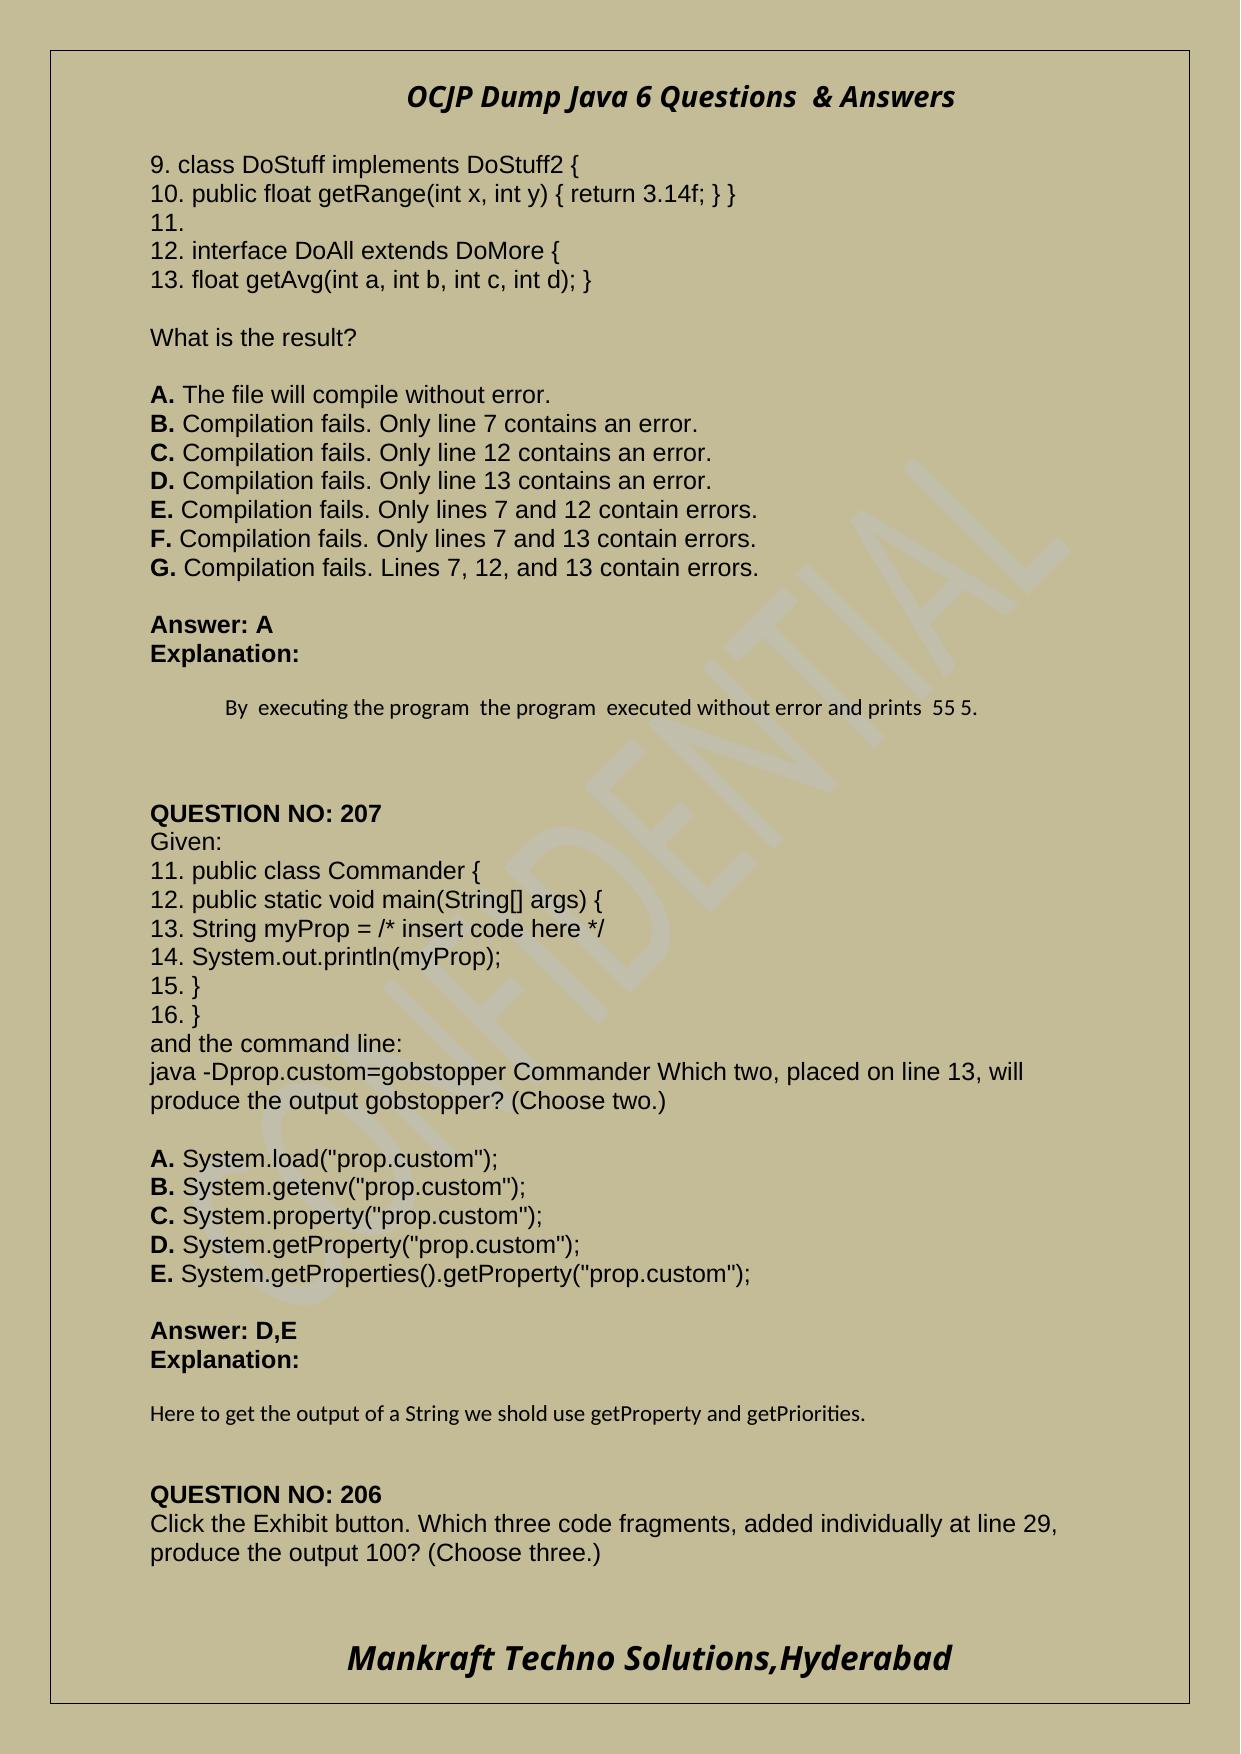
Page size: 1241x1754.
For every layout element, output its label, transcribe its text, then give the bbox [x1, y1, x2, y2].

text D. Compilation fails. Only line 13 contains an error. [150, 466, 1090, 495]
text 11. public class Commander { [150, 856, 1090, 885]
text Answer: A [150, 610, 1090, 639]
text B. System.getenv("prop.custom"); [150, 1172, 1090, 1201]
text 12. public static void main(String[] args) { [150, 885, 1090, 914]
text 14. System.out.println(myProp); [150, 942, 1090, 971]
text D. System.getProperty("prop.custom"); [150, 1230, 1090, 1259]
text 11. [150, 207, 1090, 236]
text By executing the program the program executed without error and prints 55 5. [150, 693, 1090, 721]
text 12. interface DoAll extends DoMore { [150, 236, 1090, 265]
text 16. } [150, 1000, 1090, 1029]
text QUESTION NO: 206 [150, 1481, 1090, 1509]
text A. System.load("prop.custom"); [150, 1144, 1090, 1172]
text Explanation: [150, 1345, 1090, 1374]
text What is the result? [150, 322, 1090, 351]
text java -Dprop.custom=gobstopper Commander Which two, placed on line 13, will produce the output gobstopper? (Choose two.) [150, 1057, 1090, 1115]
text G. Compilation fails. Lines 7, 12, and 13 contain errors. [150, 552, 1090, 581]
text Answer: D,E [150, 1316, 1090, 1345]
text E. Compilation fails. Only lines 7 and 12 contain errors. [150, 495, 1090, 524]
text QUESTION NO: 207 [150, 799, 1090, 827]
text A. The file will compile without error. [150, 380, 1090, 409]
text and the command line: [150, 1029, 1090, 1057]
text Click the Exhibit button. Which three code fragments, added individually at line 29, produce the output 100? (Choose three.) [150, 1509, 1090, 1567]
text E. System.getProperties().getProperty("prop.custom"); [150, 1259, 1090, 1287]
text C. System.property("prop.custom"); [150, 1201, 1090, 1230]
text Here to get the output of a String we shold use getProperty and getPriorities. [150, 1399, 1090, 1427]
text F. Compilation fails. Only lines 7 and 13 contain errors. [150, 524, 1090, 552]
text 13. String myProp = /* insert code here */ [150, 914, 1090, 942]
text B. Compilation fails. Only line 7 contains an error. [150, 409, 1090, 437]
text 10. public float getRange(int x, int y) { return 3.14f; } } [150, 179, 1090, 207]
text 9. class DoStuff implements DoStuff2 { [150, 150, 1090, 179]
text 13. float getAvg(int a, int b, int c, int d); } [150, 265, 1090, 294]
text Explanation: [150, 639, 1090, 667]
text Given: [150, 827, 1090, 856]
text 15. } [150, 971, 1090, 1000]
text C. Compilation fails. Only line 12 contains an error. [150, 437, 1090, 466]
